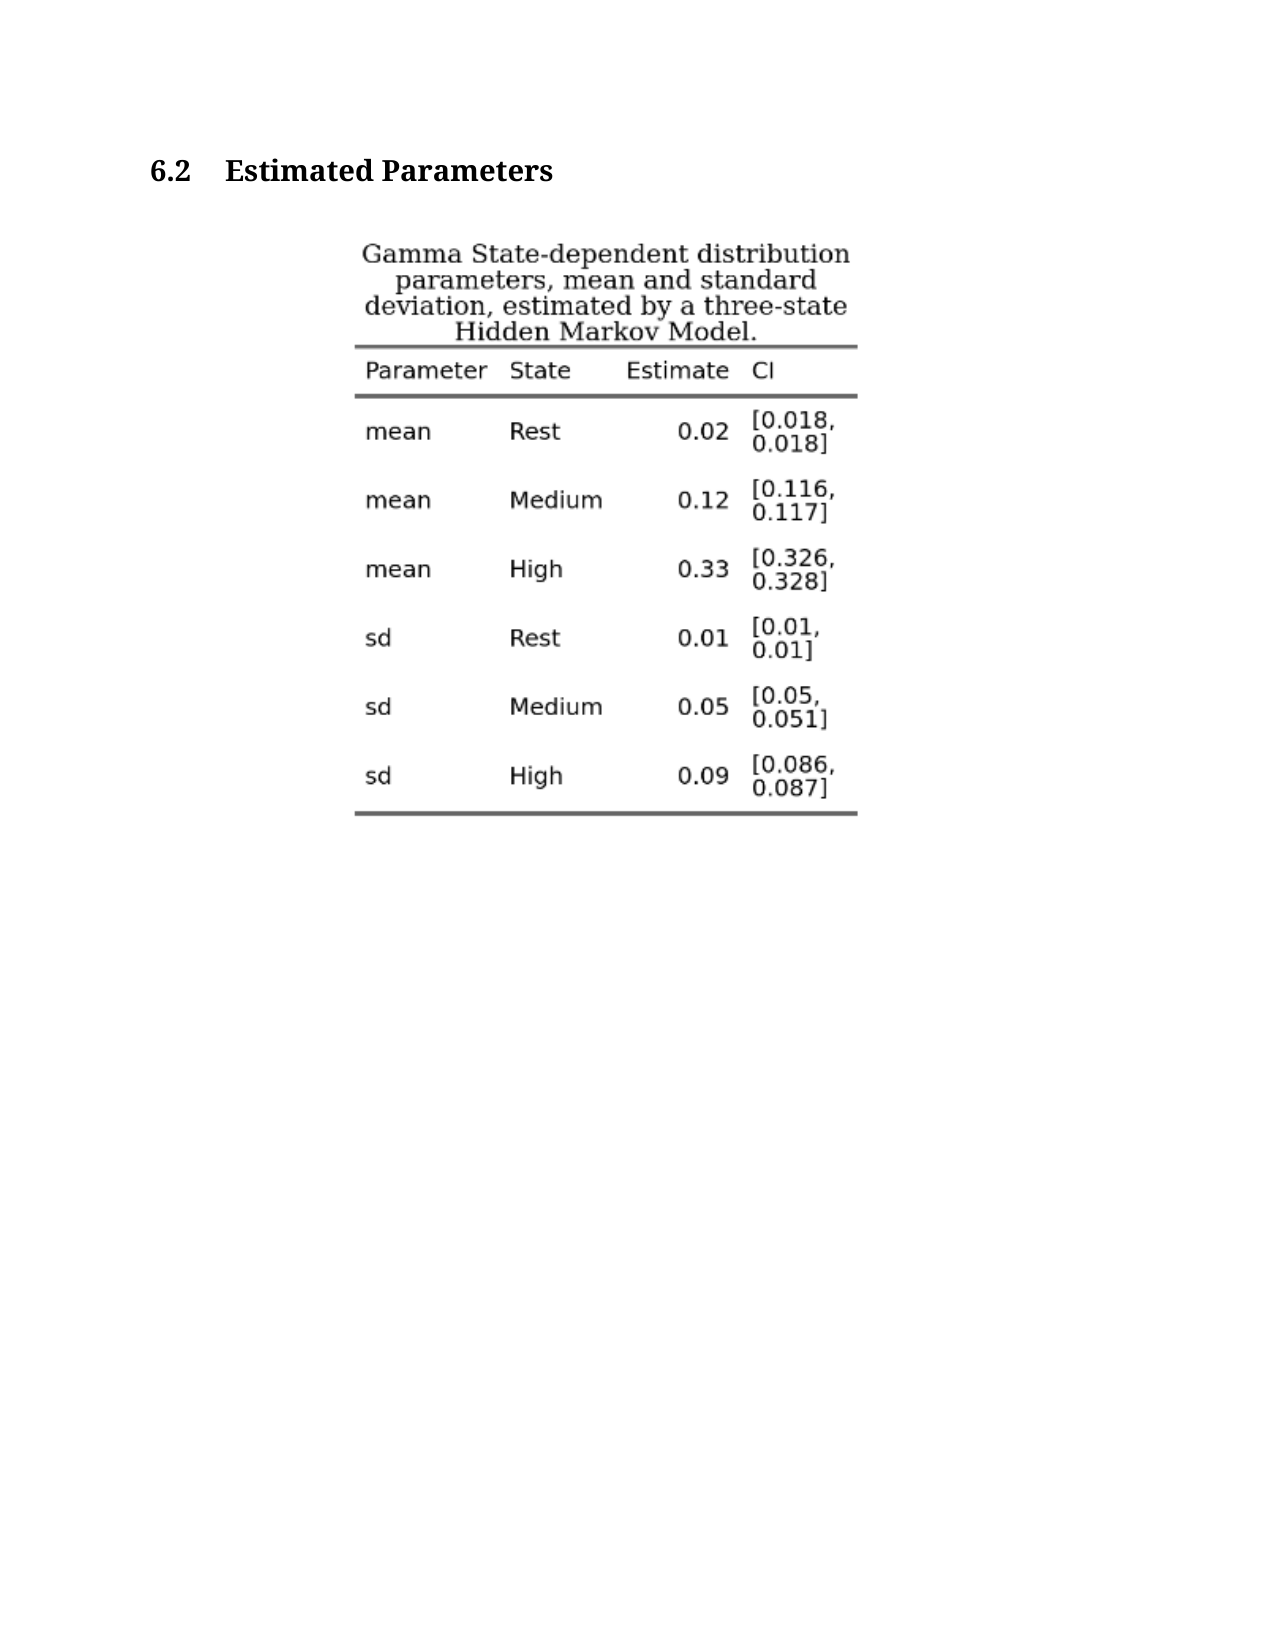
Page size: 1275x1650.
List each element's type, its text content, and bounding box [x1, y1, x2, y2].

subtitle 6.2 Estimated Parameters [150, 150, 1125, 190]
picture [227, 225, 986, 832]
